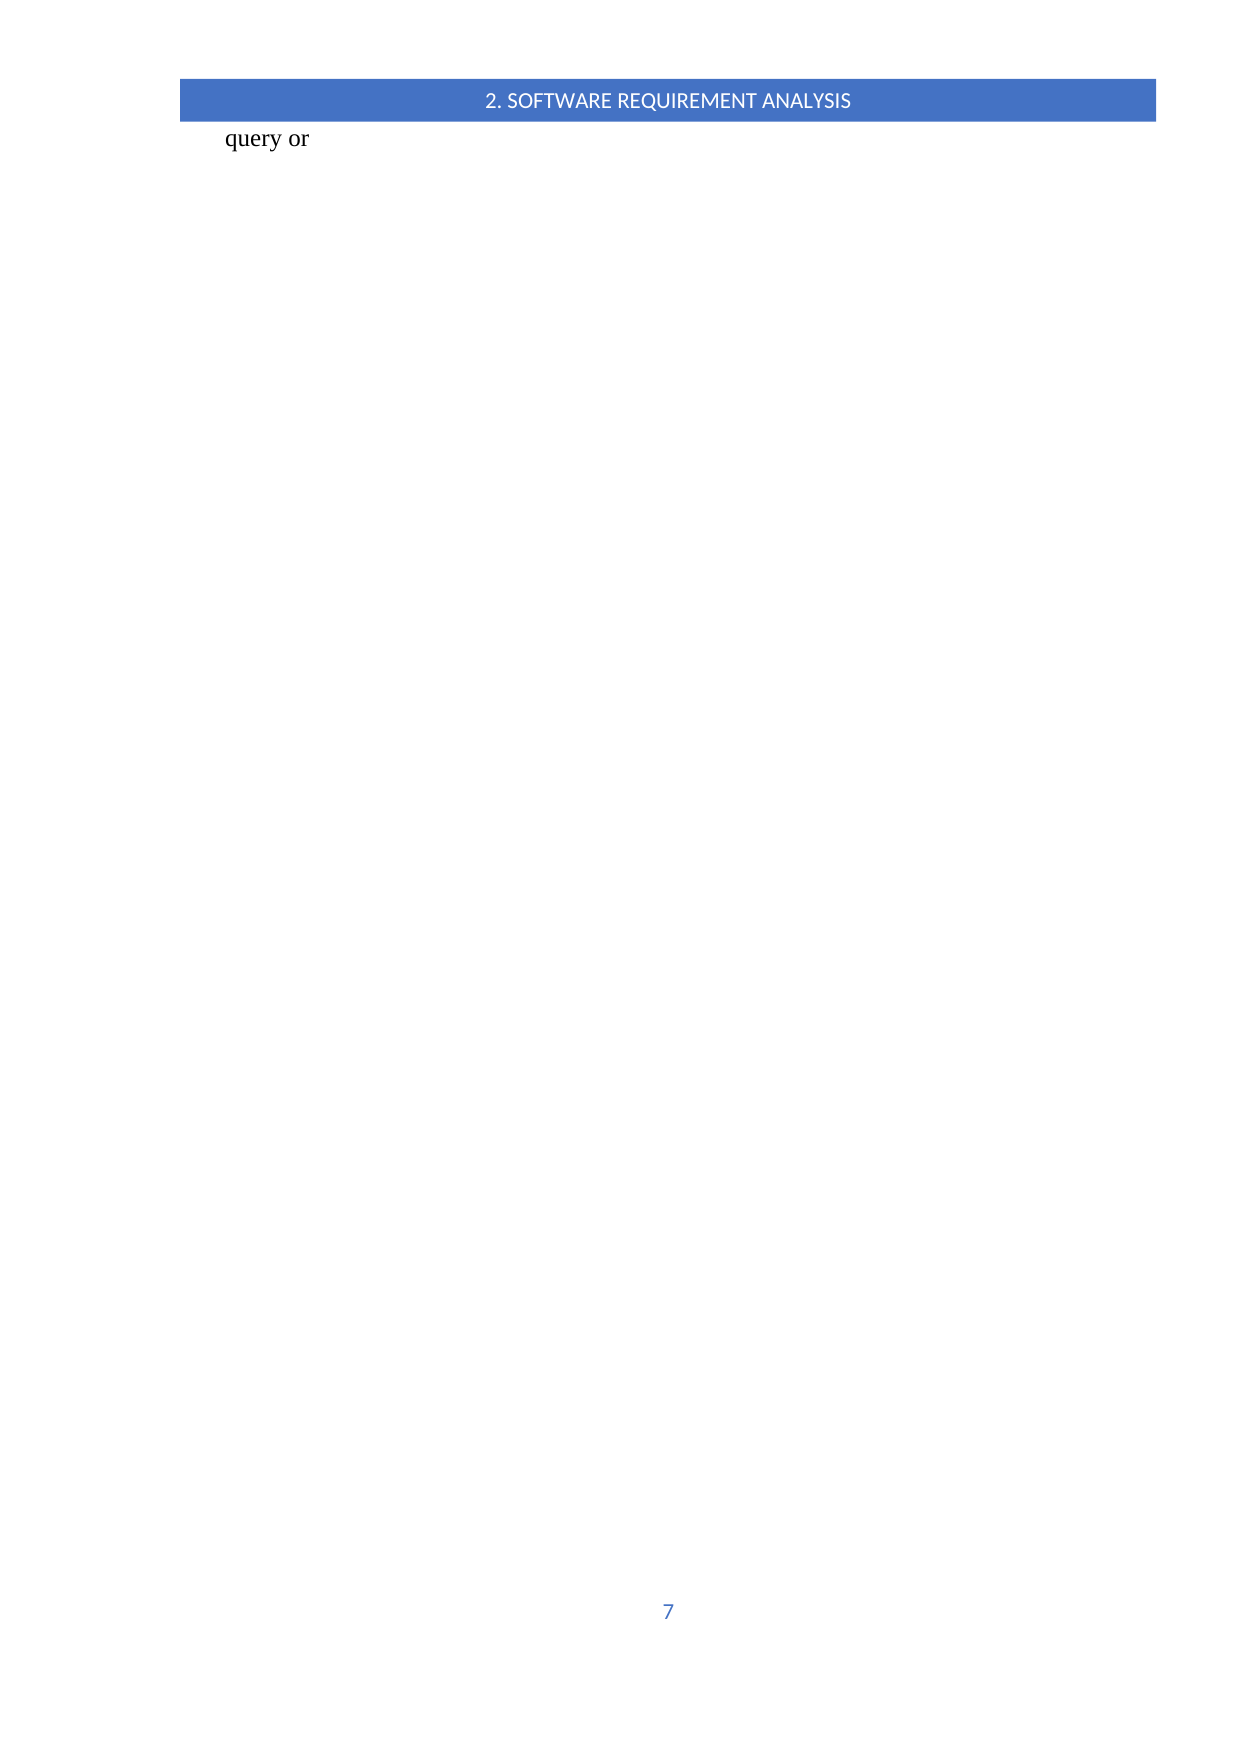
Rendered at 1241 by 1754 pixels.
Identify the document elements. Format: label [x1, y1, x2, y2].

text [225, 123, 1091, 152]
